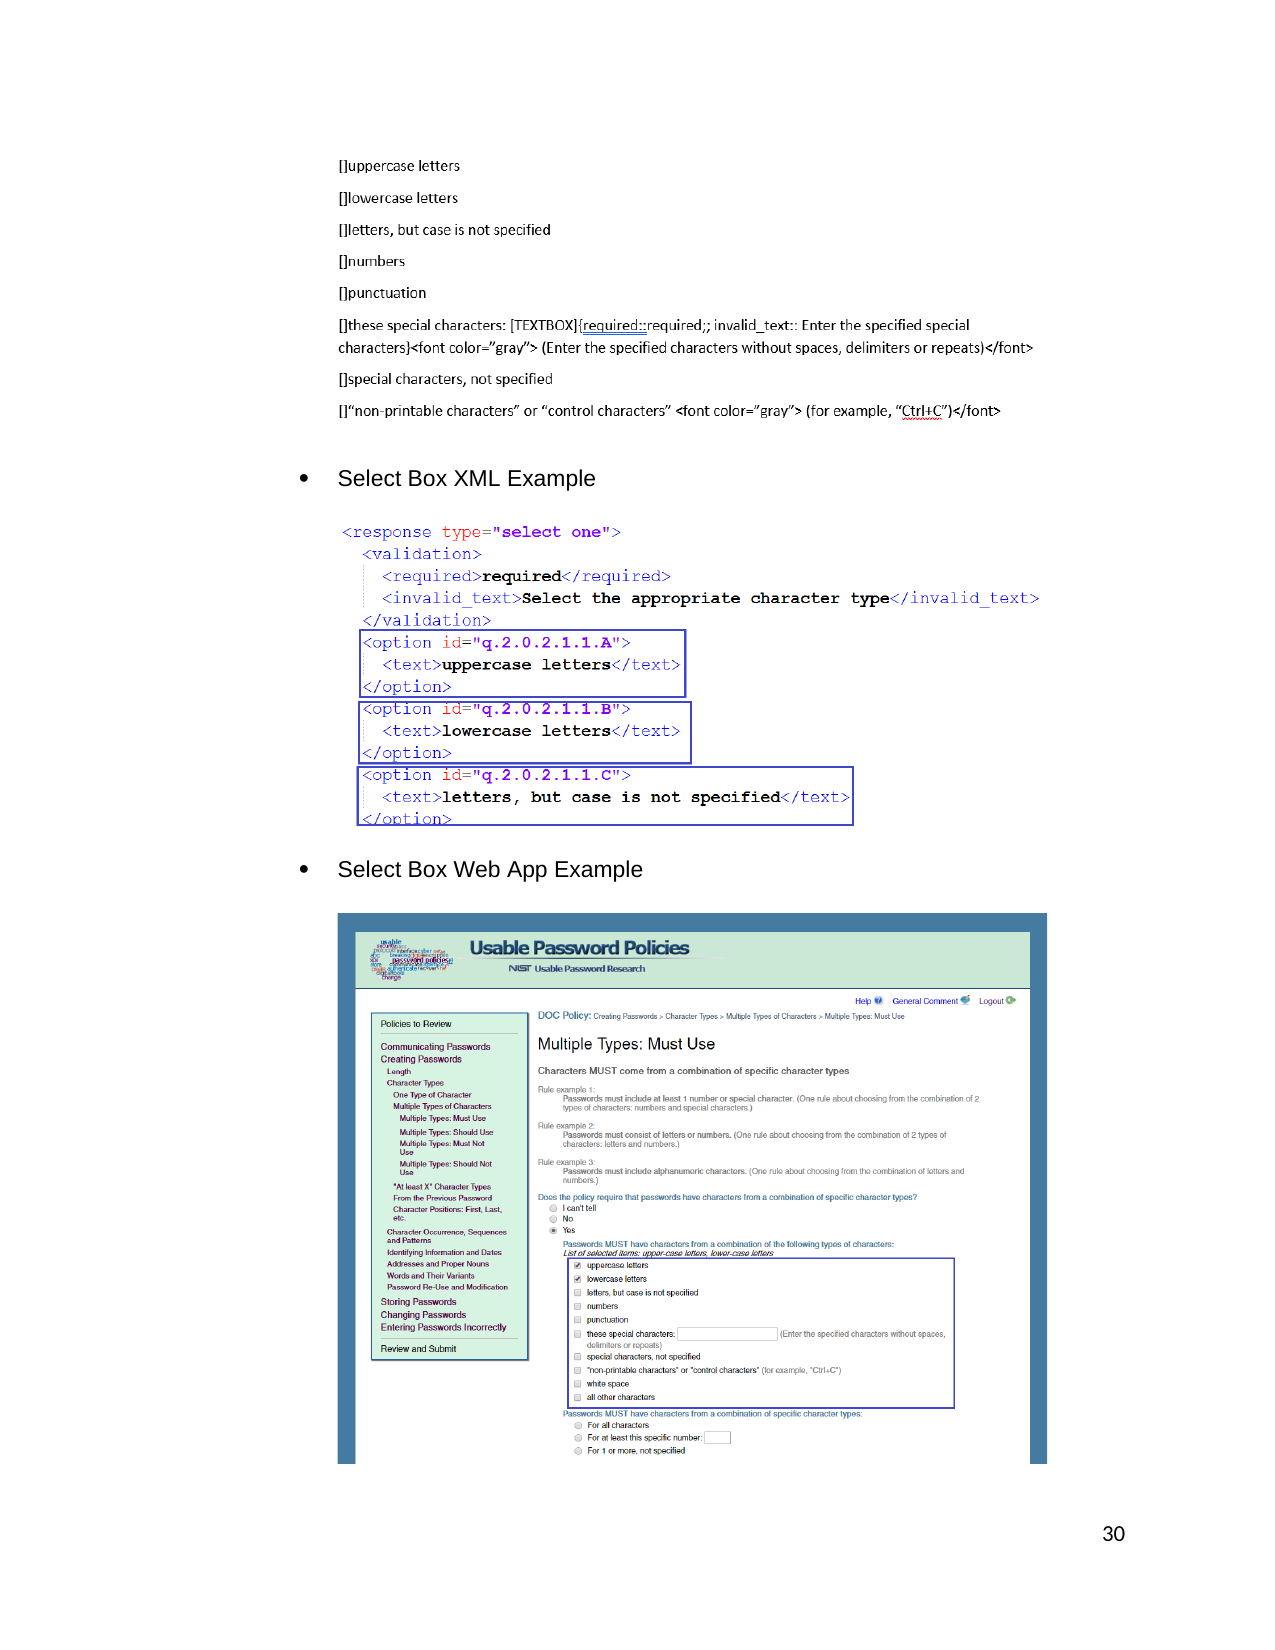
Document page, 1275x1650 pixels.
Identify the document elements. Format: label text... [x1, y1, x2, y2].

list Select Box XML Example [300, 465, 1125, 491]
picture [337, 150, 1044, 435]
picture [337, 913, 1048, 1464]
list Select Box Web App Example [300, 856, 1125, 883]
picture [337, 521, 1043, 826]
